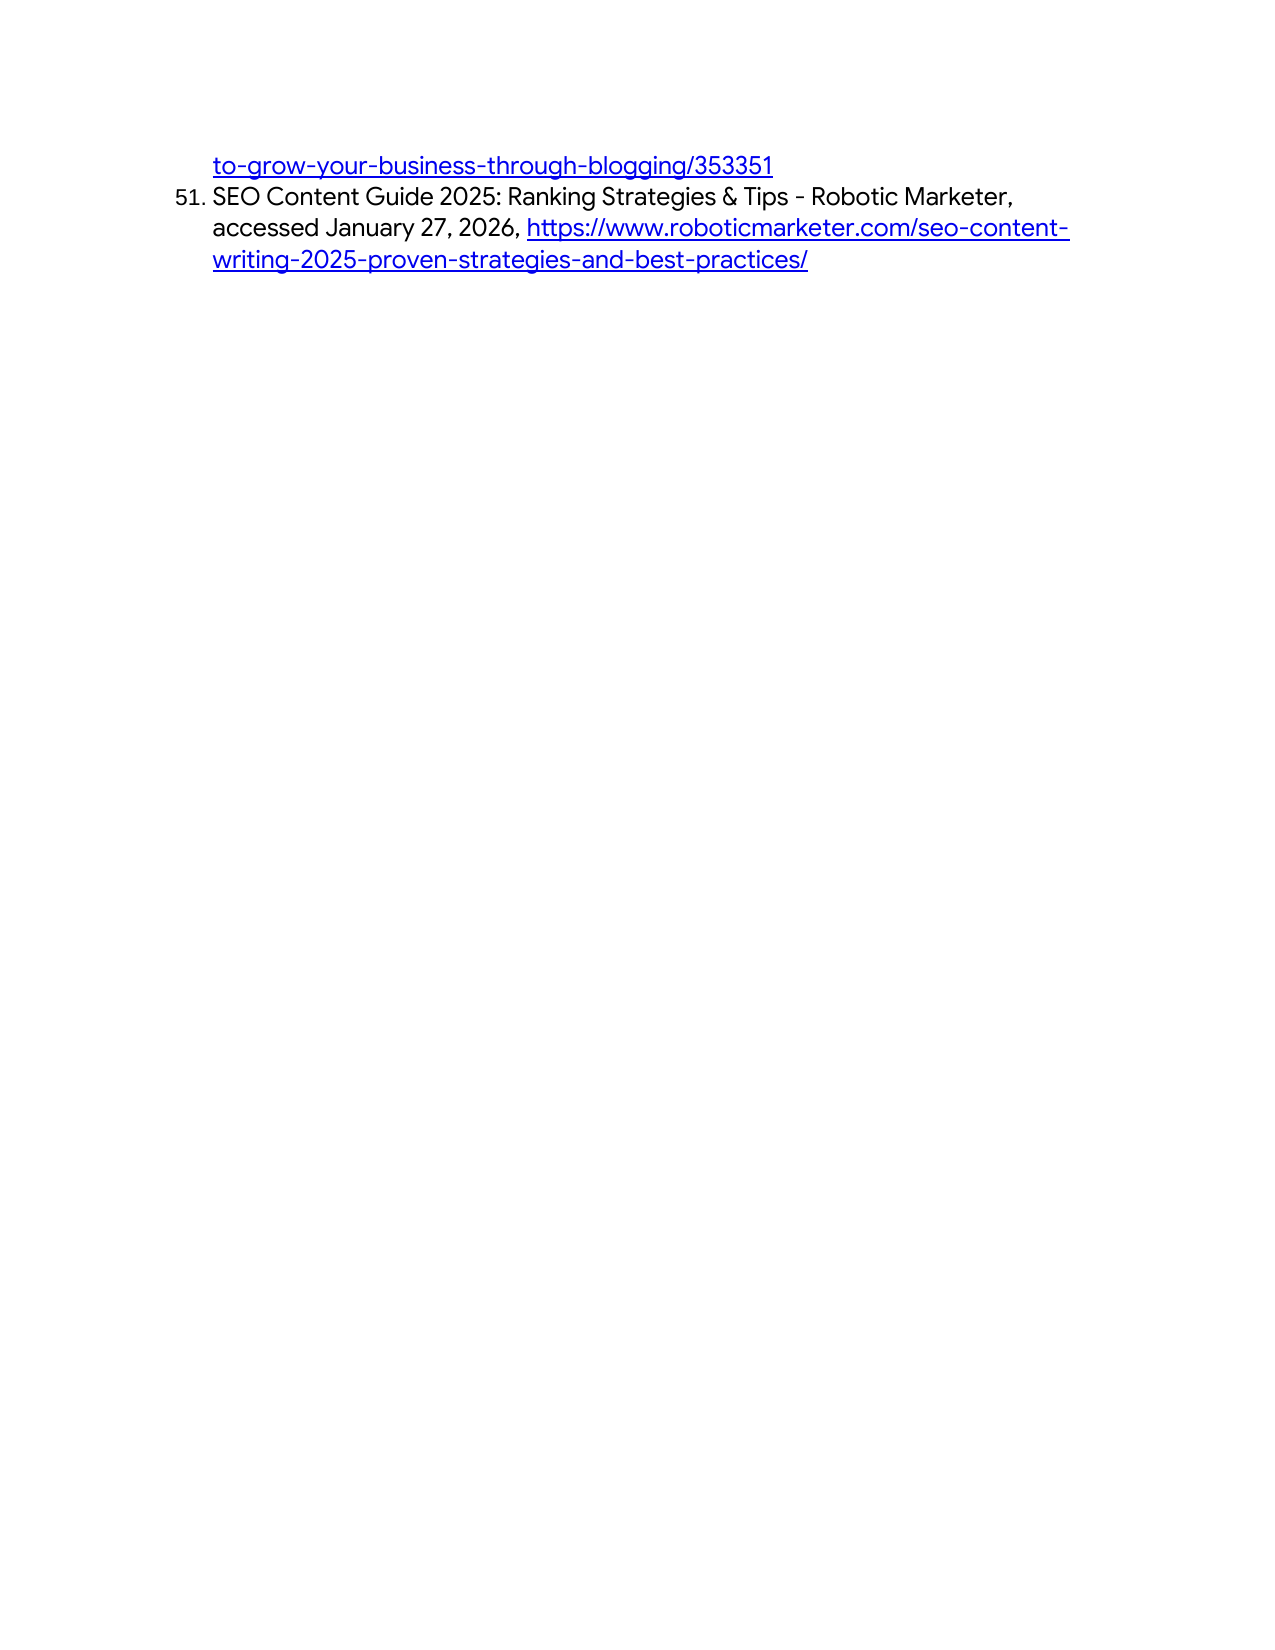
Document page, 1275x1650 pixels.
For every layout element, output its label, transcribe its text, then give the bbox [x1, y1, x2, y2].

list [175, 150, 1125, 181]
list SEO Content Guide 2025: Ranking Strategies & Tips - Robotic Marketer, accessed January 27, 2026, https://www.roboticmarketer.com/seo-content-writing-2025-proven-strategies-and-best-practices/ [175, 181, 1125, 275]
